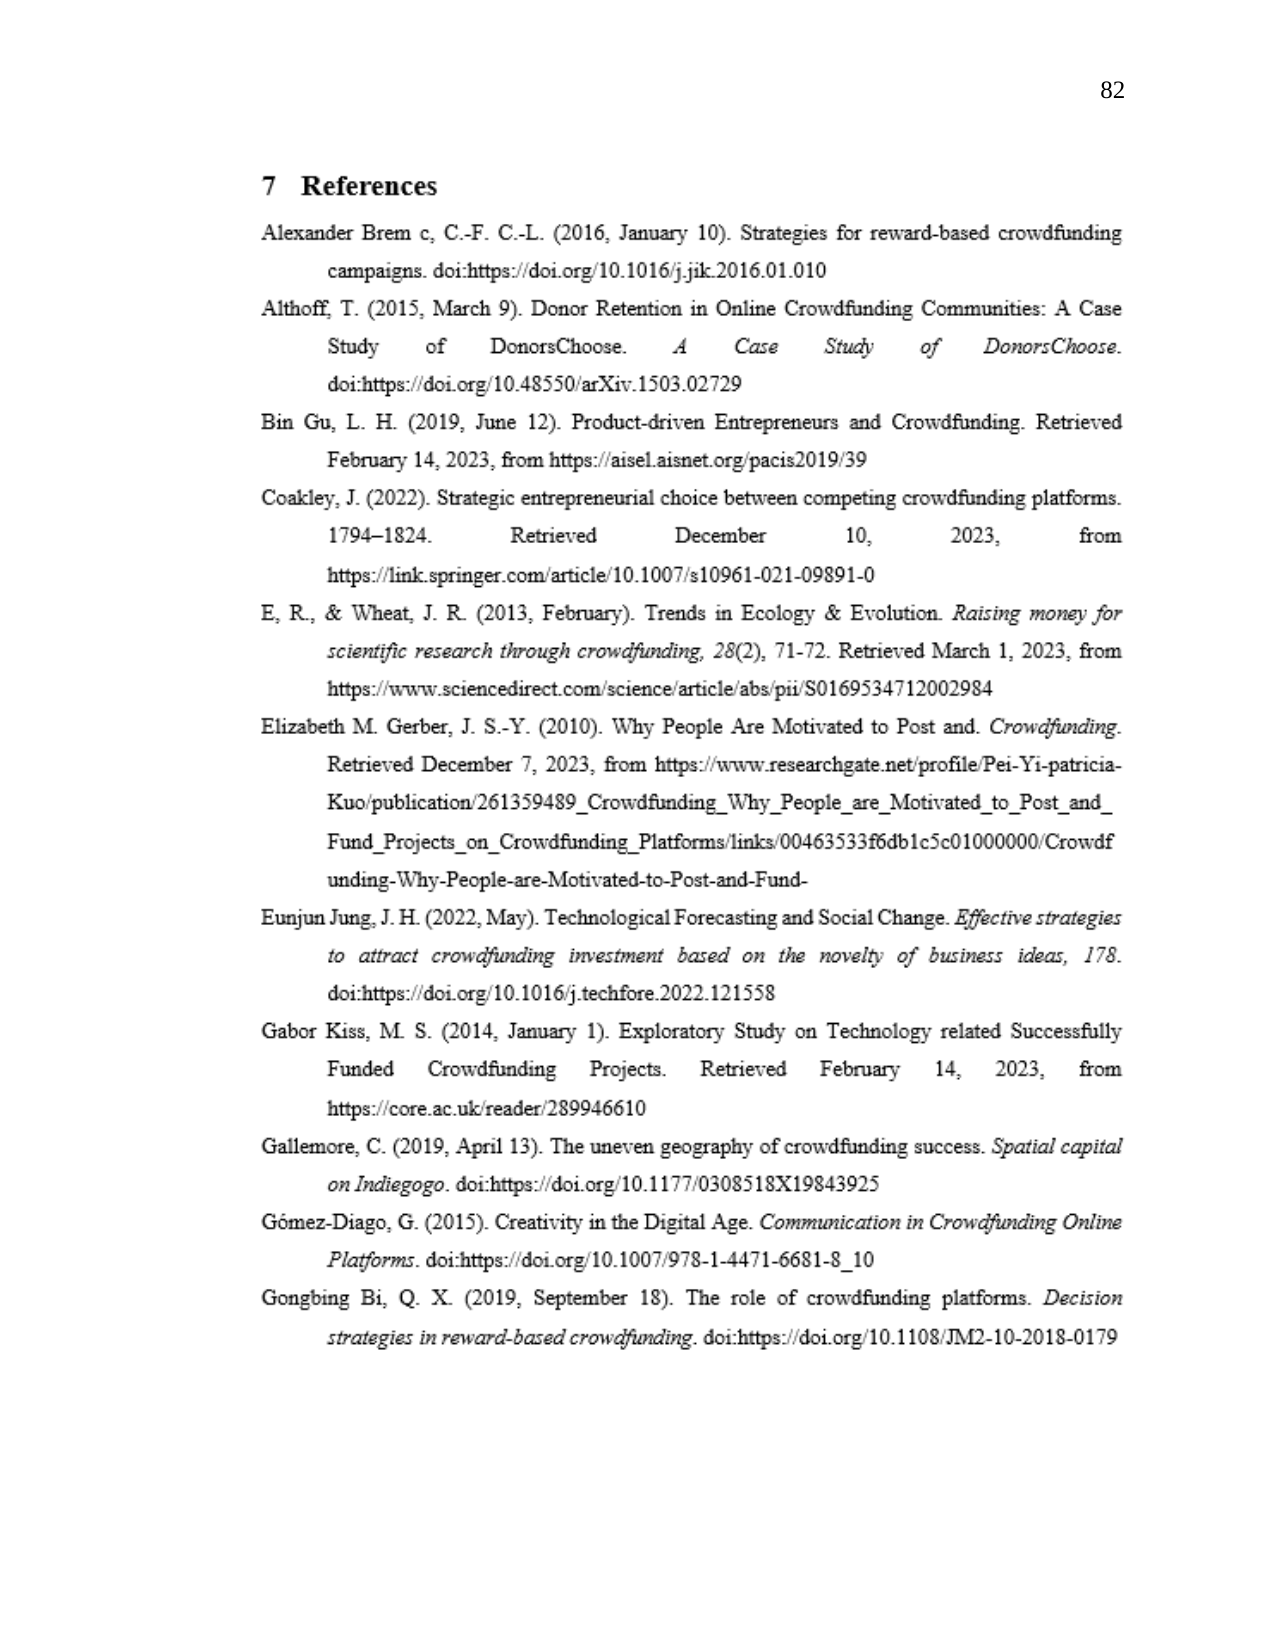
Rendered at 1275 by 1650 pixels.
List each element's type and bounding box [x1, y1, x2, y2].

picture [150, 150, 1228, 1417]
